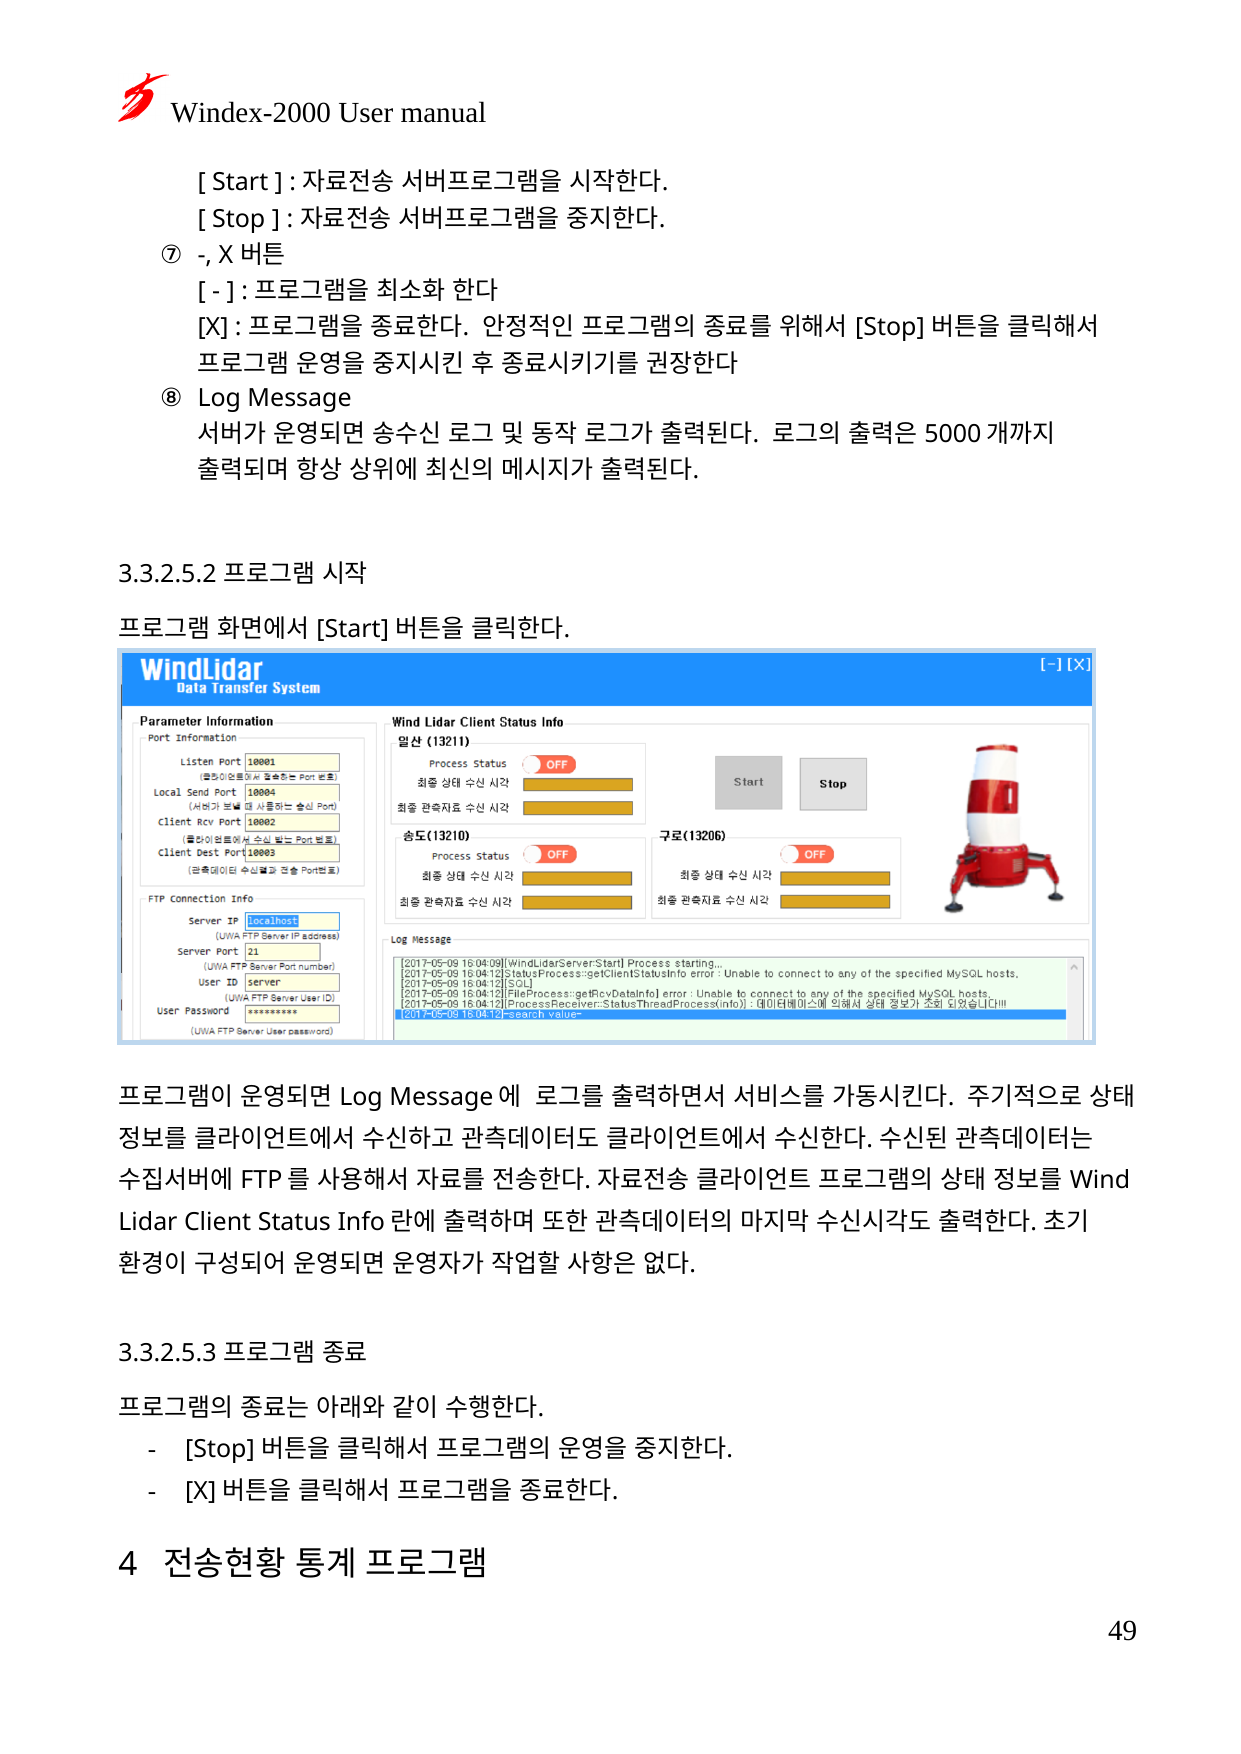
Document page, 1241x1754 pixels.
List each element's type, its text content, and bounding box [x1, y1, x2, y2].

list [Stop] 버튼을 클릭해서 프로그램의 운영을 중지한다. [148, 1429, 1137, 1465]
picture [121, 653, 1092, 1040]
text 서버가 운영되면 송수신 로그 및 동작 로그가 출력된다. 로그의 출력은 5000개까지 출력되며 항상 상위에 최신의 메시지가 출력된다. [197, 413, 1137, 486]
picture [118, 73, 171, 122]
text 프로그램이 운영되면 Log Message에 로그를 출력하면서 서비스를 가동시킨다. 주기적으로 상태 정보를 클라이언트에서 수신하고 관측데이터도 클라이언트에서 수신한다. 수신된 관측데이터는 수집서버에 FTP를 사용해서 자료를 전송한다. 자료전송 클라이언트 프로그램의 상태 정보를 Wind Lidar Client Status Info란에 출력하며 또한 관측데이터의 마지막 수신시각도 출력한다. 초기 환경이 구성되어 운영되면 운영자가 작업할 사항은 없다. [118, 1076, 1137, 1279]
text 프로그램의 종료는 아래와 같이 수행한다. [118, 1387, 1137, 1423]
text [X] : 프로그램을 종료한다. 안정적인 프로그램의 종료를 위해서 [Stop] 버튼을 클릭해서 프로그램 운영을 중지시킨 후 종료시키기를 권장한다 [197, 307, 1137, 379]
text [ - ] : 프로그램을 최소화 한다 [197, 271, 1137, 307]
text 3.3.2.5.2 프로그램 시작 [118, 554, 1137, 590]
text [ Stop ] : 자료전송 서버프로그램을 중지한다. [197, 198, 1137, 234]
subtitle 전송현황 통계 프로그램 [118, 1536, 1137, 1585]
text 프로그램 화면에서 [Start] 버튼을 클릭한다. [118, 608, 1137, 644]
text 3.3.2.5.3 프로그램 종료 [118, 1333, 1137, 1369]
list -, X 버튼 [160, 234, 1137, 271]
list [X] 버튼을 클릭해서 프로그램을 종료한다. [148, 1471, 1137, 1507]
list Log Message [160, 379, 1137, 413]
text [ Start ] : 자료전송 서버프로그램을 시작한다. [197, 162, 1137, 198]
